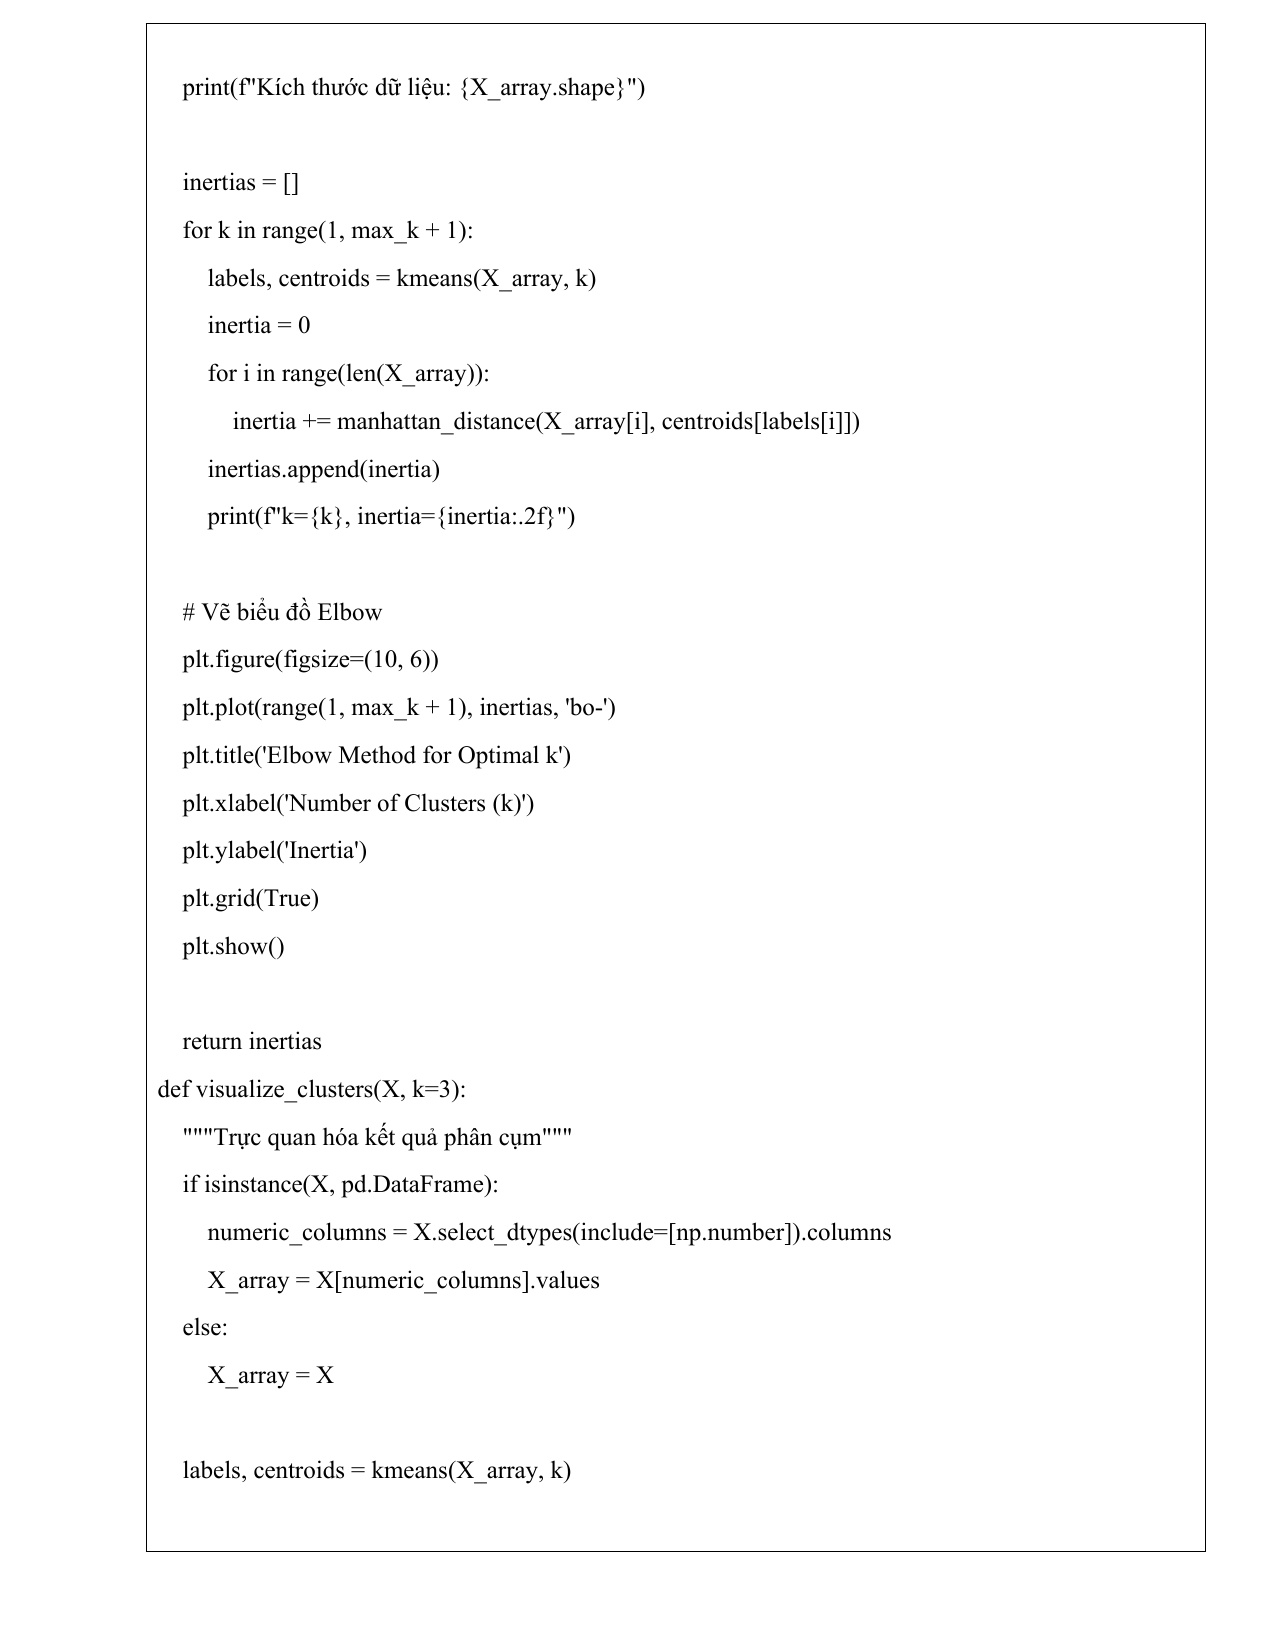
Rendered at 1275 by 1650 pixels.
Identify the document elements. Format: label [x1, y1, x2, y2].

table_header [147, 24, 1205, 1551]
